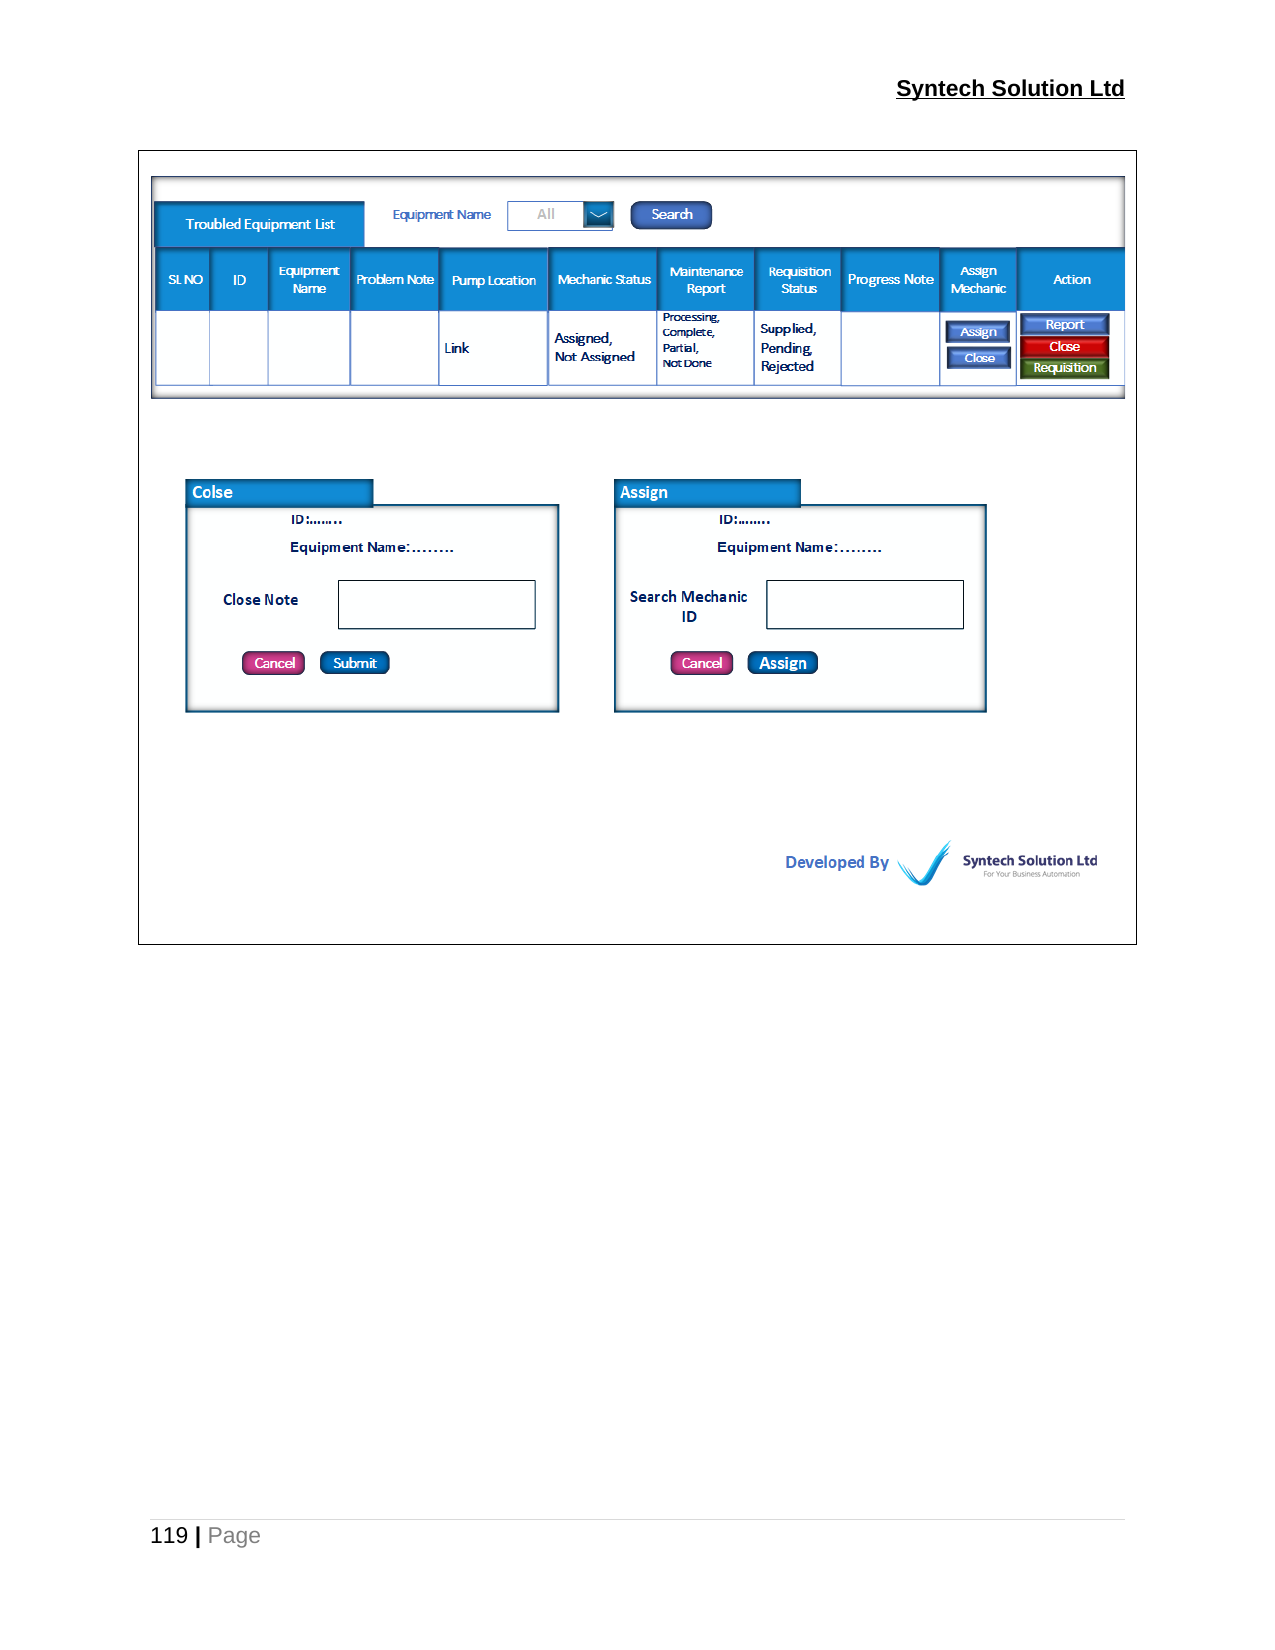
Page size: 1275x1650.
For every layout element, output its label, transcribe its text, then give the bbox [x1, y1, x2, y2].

picture [150, 176, 1125, 886]
table_header Maintenance Task (Feature) Here will show a troubled equipment list that came from Required “Maintenance” Feature. Users can assign mechanics, update reports, and make requisitions to store. Assign (Button) Assign Resolved (Button) Submit Requisition (Button) Submit Report (Button) Submit [139, 151, 1136, 944]
